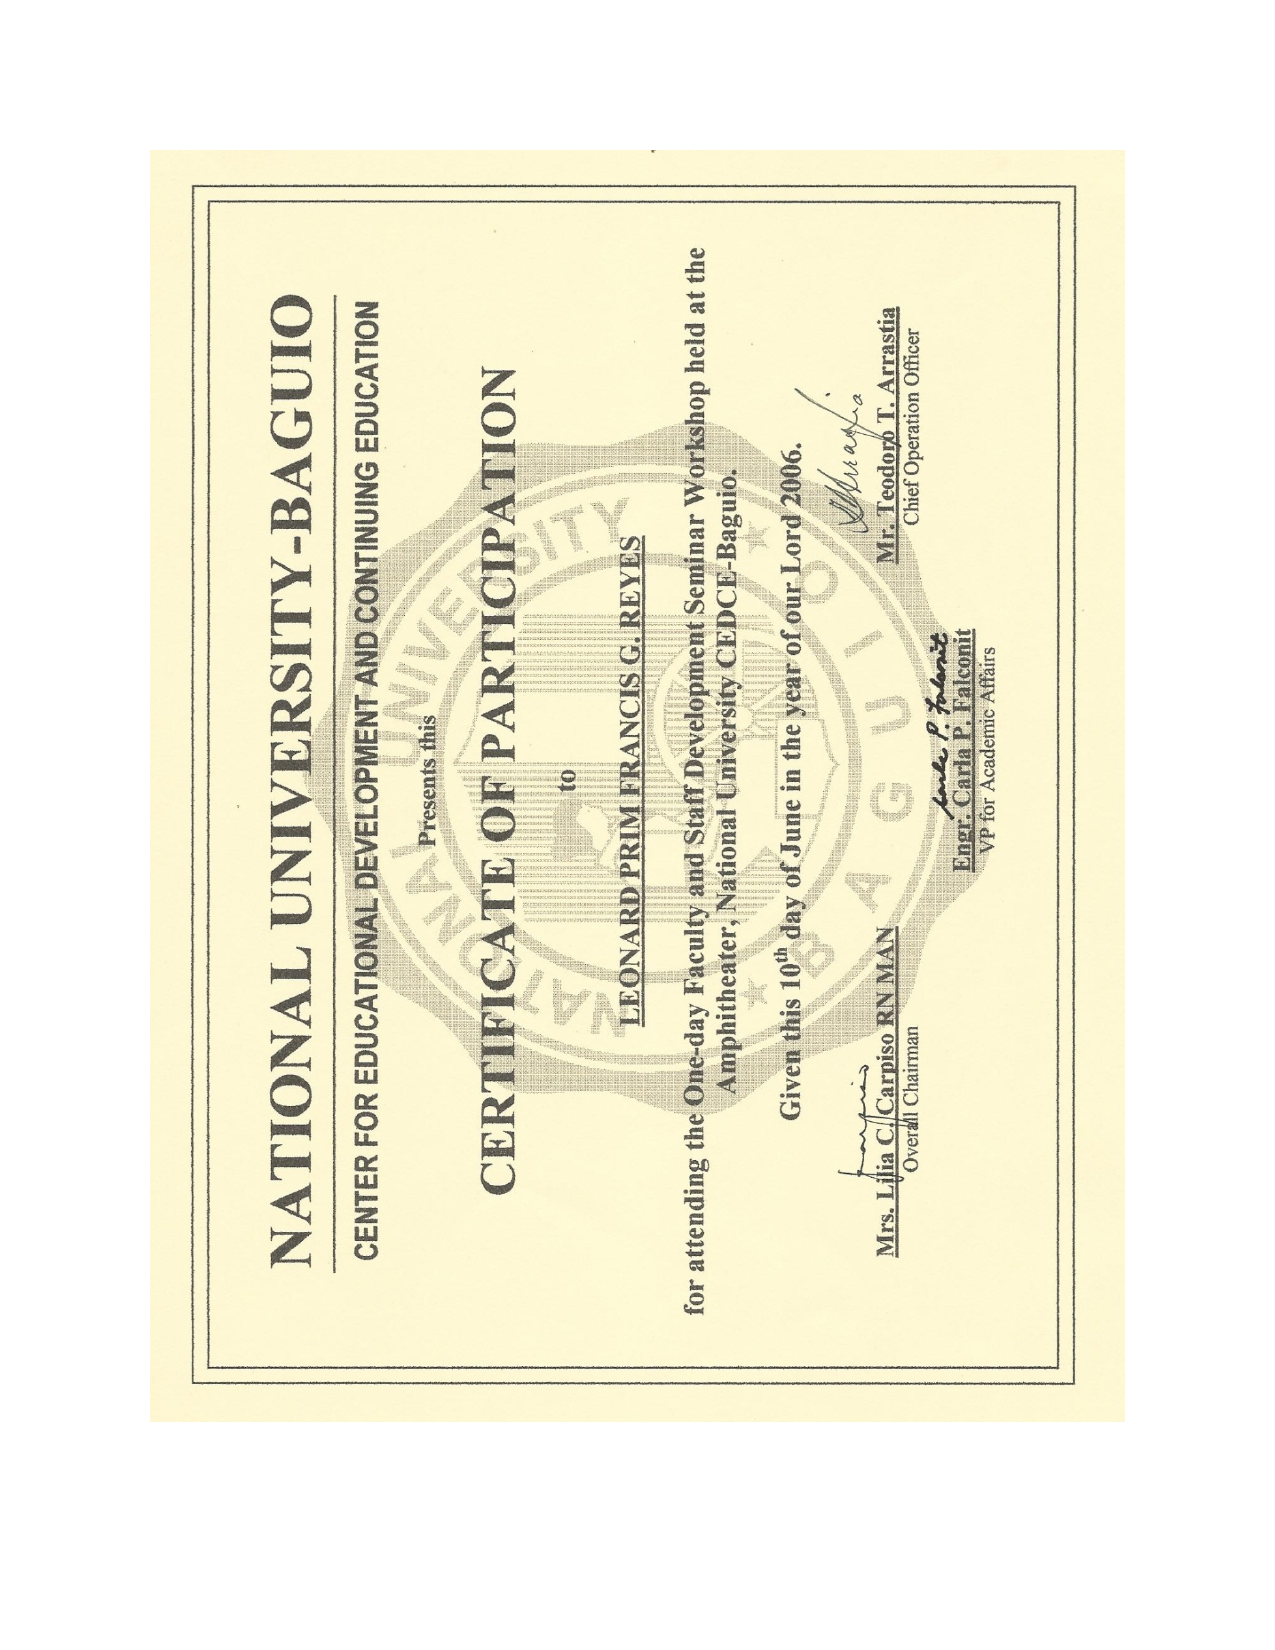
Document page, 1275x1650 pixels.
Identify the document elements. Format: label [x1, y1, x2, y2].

picture [150, 150, 1125, 1422]
